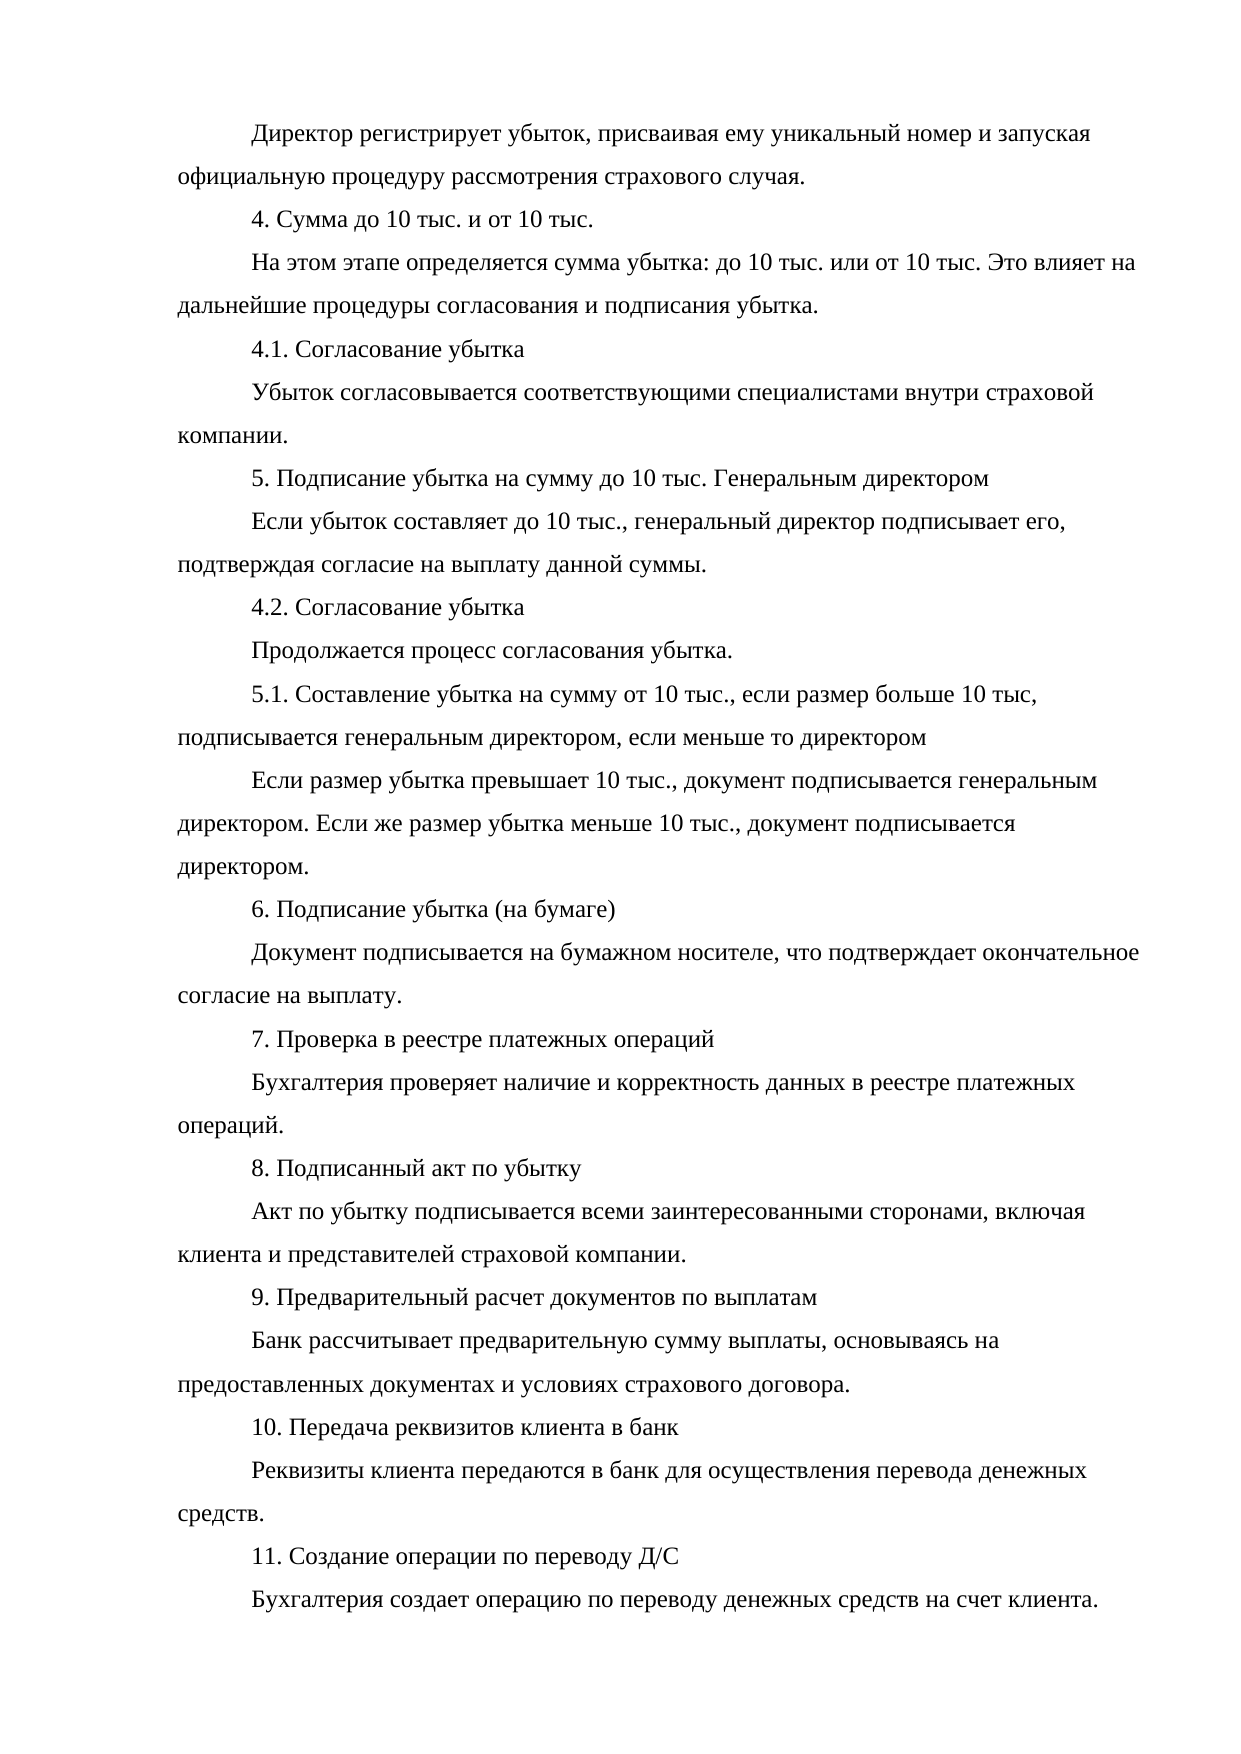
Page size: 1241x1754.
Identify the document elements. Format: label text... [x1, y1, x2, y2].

text Документ подписывается на бумажном носителе, что подтверждает окончательное согласие на выплату. [177, 937, 1152, 1009]
text На этом этапе определяется сумма убытка: до 10 тыс. или от 10 тыс. Это влияет на дальнейшие процедуры согласования и подписания убытка. [177, 247, 1152, 319]
text 8. Подписанный акт по убытку [177, 1153, 1152, 1182]
text 7. Проверка в реестре платежных операций [177, 1024, 1152, 1052]
text 6. Подписание убытка (на бумаге) [177, 894, 1152, 923]
text Директор регистрирует убыток, присваивая ему уникальный номер и запуская официальную процедуру рассмотрения страхового случая. [177, 118, 1152, 190]
text 9. Предварительный расчет документов по выплатам [177, 1282, 1152, 1311]
text Продолжается процесс согласования убытка. [177, 636, 1152, 664]
text 4.1. Согласование убытка [177, 334, 1152, 362]
text Акт по убытку подписывается всеми заинтересованными сторонами, включая клиента и представителей страховой компании. [177, 1196, 1152, 1268]
text 10. Передача реквизитов клиента в банк [177, 1412, 1152, 1441]
text 5.1. Составление убытка на сумму от 10 тыс., если размер больше 10 тыс, подписывается генеральным директором, если меньше то директором [177, 679, 1152, 751]
text Если размер убытка превышает 10 тыс., документ подписывается генеральным директором. Если же размер убытка меньше 10 тыс., документ подписывается директором. [177, 765, 1152, 880]
text 5. Подписание убытка на сумму до 10 тыс. Генеральным директором [177, 463, 1152, 492]
text Бухгалтерия создает операцию по переводу денежных средств на счет клиента. [177, 1584, 1152, 1613]
text Бухгалтерия проверяет наличие и корректность данных в реестре платежных операций. [177, 1067, 1152, 1139]
text 4.2. Согласование убытка [177, 592, 1152, 621]
text Если убыток составляет до 10 тыс., генеральный директор подписывает его, подтверждая согласие на выплату данной суммы. [177, 506, 1152, 578]
text 11. Создание операции по переводу Д/С [177, 1541, 1152, 1570]
text Убыток согласовывается соответствующими специалистами внутри страховой компании. [177, 377, 1152, 449]
text Реквизиты клиента передаются в банк для осуществления перевода денежных средств. [177, 1455, 1152, 1527]
text 4. Сумма до 10 тыс. и от 10 тыс. [177, 204, 1152, 233]
text Банк рассчитывает предварительную сумму выплаты, основываясь на предоставленных документах и условиях страхового договора. [177, 1326, 1152, 1397]
